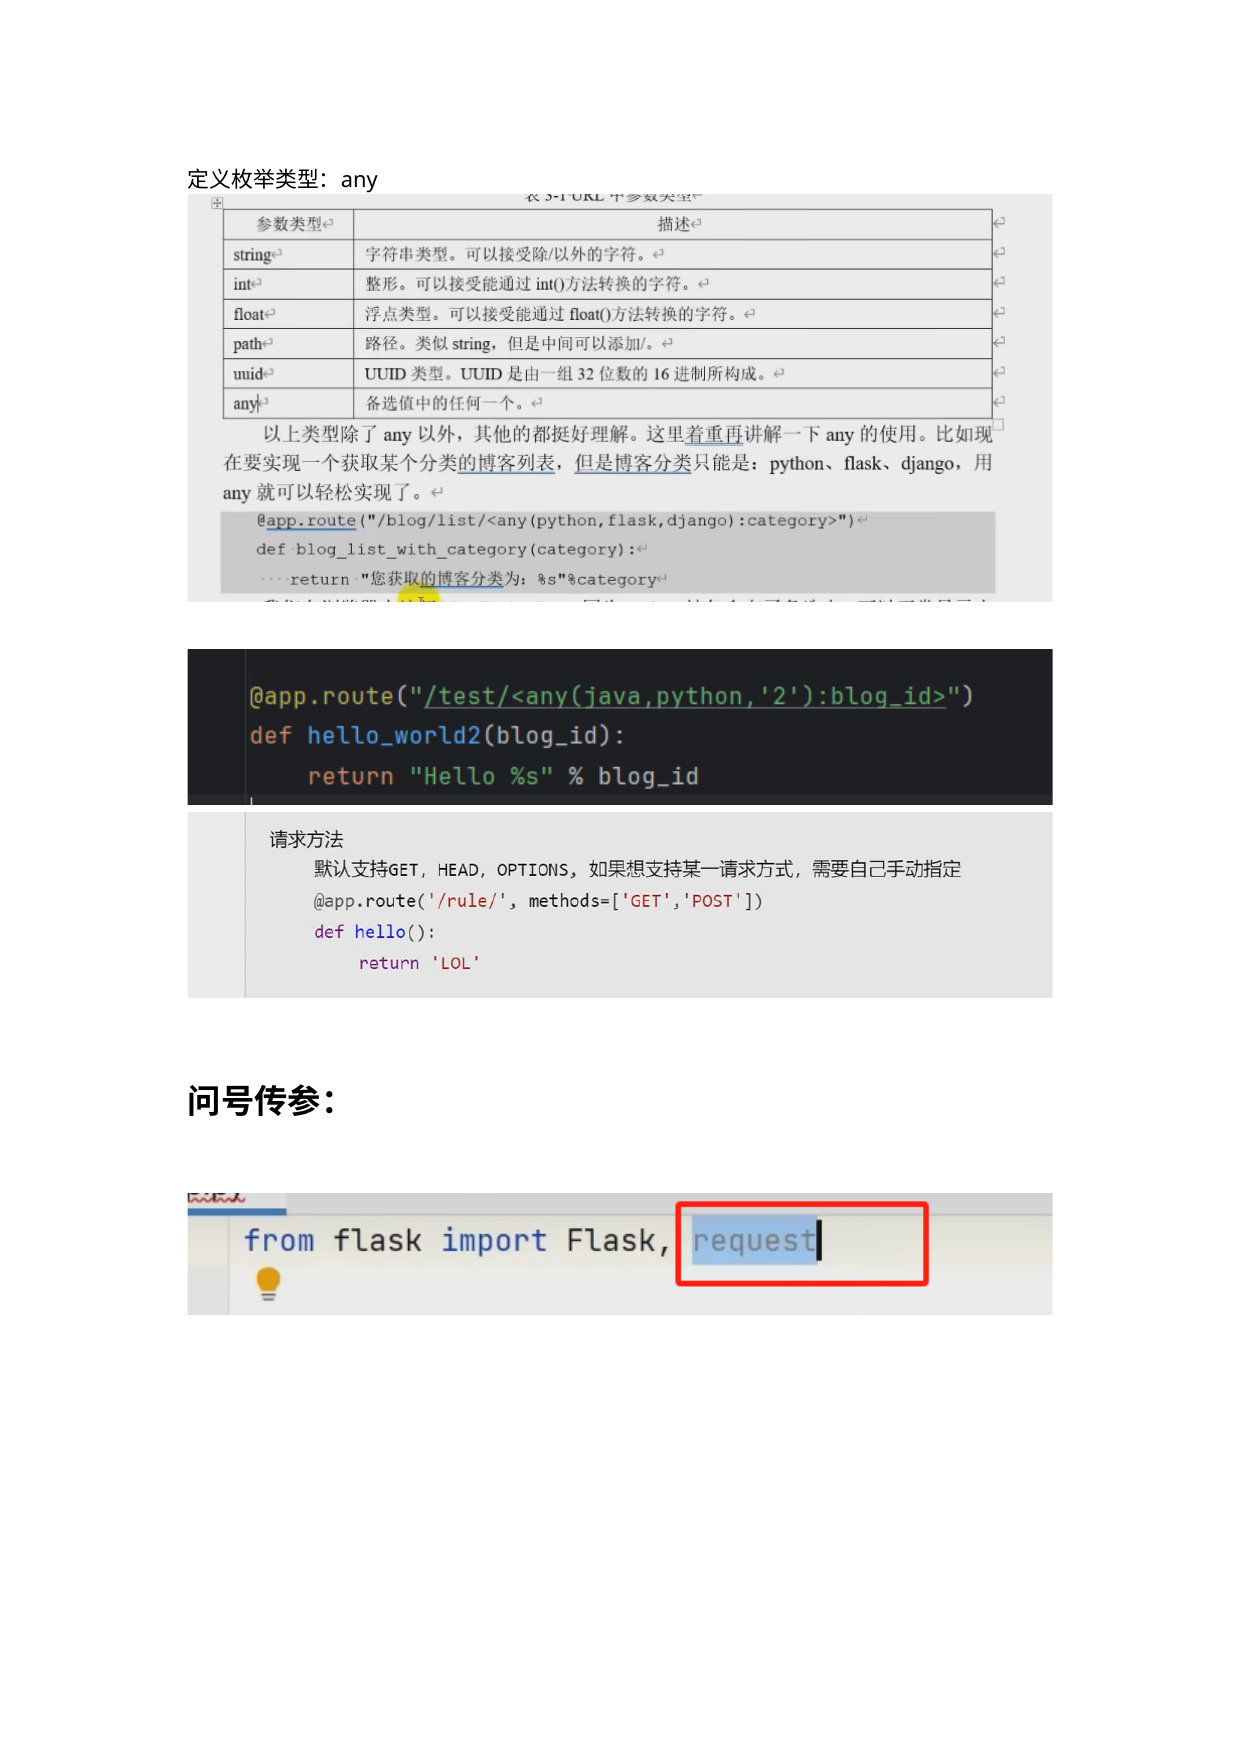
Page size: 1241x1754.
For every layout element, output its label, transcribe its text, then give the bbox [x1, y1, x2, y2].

text 定义枚举类型：any [187, 162, 1053, 194]
picture [187, 1193, 1053, 1315]
subtitle 问号传参： [187, 1067, 1053, 1132]
picture [187, 649, 1053, 805]
picture [187, 194, 1053, 602]
picture [187, 812, 1053, 998]
